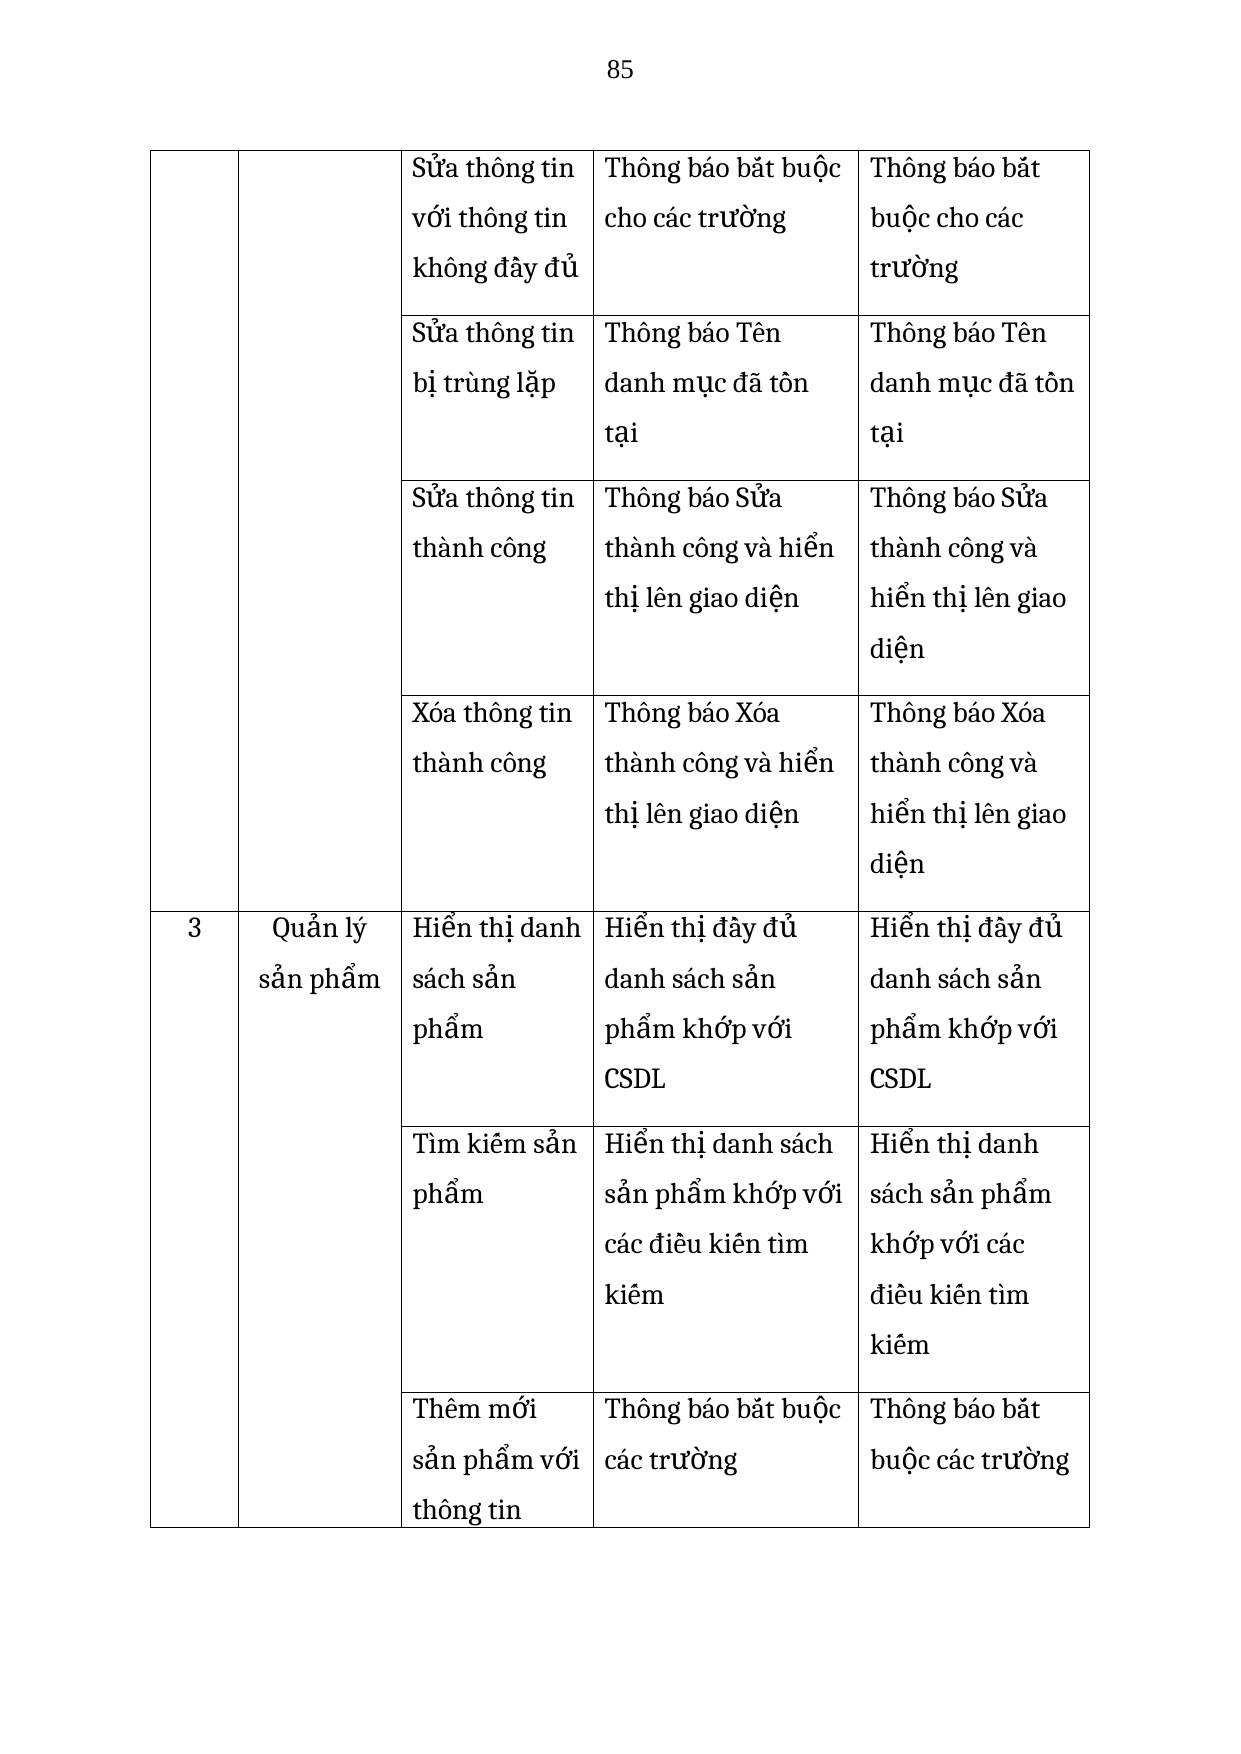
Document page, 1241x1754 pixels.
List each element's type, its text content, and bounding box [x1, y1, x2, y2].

table_cell Thông báo Xóa thành công và hiển thị lên giao diện [594, 696, 858, 911]
table_cell Thông báo bắt buộc cho các trường [859, 151, 1089, 315]
table_cell Hiển thị danh sách sản phẩm khớp với các điều kiến tìm kiếm [859, 1127, 1089, 1392]
table_cell Thông báo Tên danh mục đã tồn tại [594, 316, 858, 480]
table_cell Thông báo Sửa thành công và hiển thị lên giao diện [859, 481, 1089, 695]
table_cell Thông báo bắt buộc cho các trường [594, 151, 858, 315]
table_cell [594, 1393, 858, 1527]
table_cell Xóa thông tin thành công [402, 696, 593, 911]
table_cell Thông báo Xóa thành công và hiển thị lên giao diện [859, 696, 1089, 911]
table_cell Tìm kiếm sản phẩm [402, 1127, 593, 1392]
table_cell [402, 1393, 593, 1527]
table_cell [859, 1393, 1089, 1527]
table_cell Hiển thị danh sách sản phẩm [402, 912, 593, 1126]
table_cell Sửa thông tin thành công [402, 481, 593, 695]
table_cell Thông báo Sửa thành công và hiển thị lên giao diện [594, 481, 858, 695]
table_cell Hiển thị đầy đủ danh sách sản phẩm khớp với CSDL [859, 912, 1089, 1126]
table_cell 3 [151, 912, 238, 1527]
table_cell Sửa thông tin với thông tin không đầy đủ [402, 151, 593, 315]
table_cell Thông báo Tên danh mục đã tồn tại [859, 316, 1089, 480]
table_cell Hiển thị danh sách sản phẩm khớp với các điều kiến tìm kiếm [594, 1127, 858, 1392]
table_cell Quản lý sản phẩm [239, 912, 401, 1527]
table_cell Sửa thông tin bị trùng lặp [402, 316, 593, 480]
table_cell Hiển thị đầy đủ danh sách sản phẩm khớp với CSDL [594, 912, 858, 1126]
